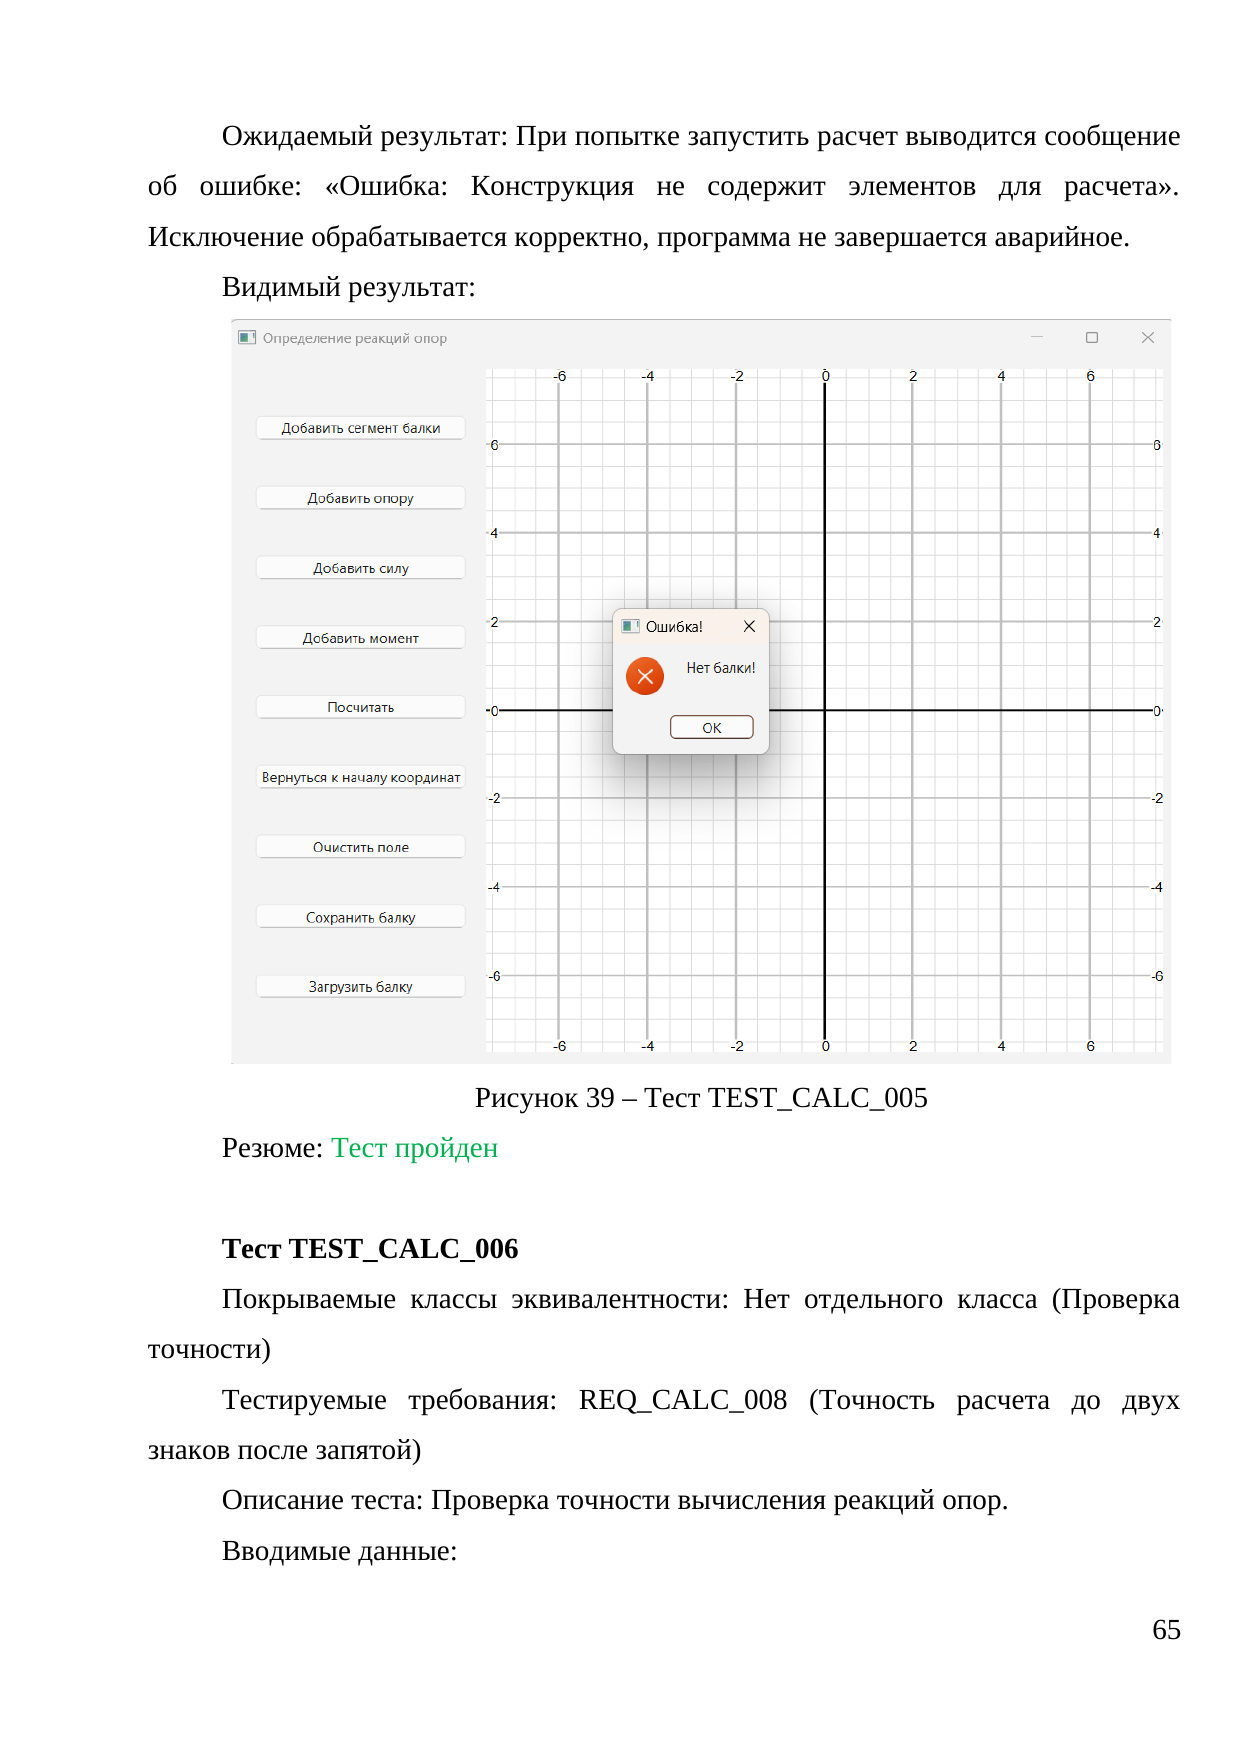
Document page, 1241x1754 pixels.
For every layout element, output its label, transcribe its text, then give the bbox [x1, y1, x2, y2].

picture [231, 319, 1172, 1064]
text Вводимые данные: [148, 1533, 1181, 1566]
text Рисунок 39 – Тест TEST_CALC_005 [148, 1080, 1181, 1113]
text Видимый результат: [148, 269, 1181, 303]
text Покрываемые классы эквивалентности: Нет отдельного класса (Проверка точности) [148, 1281, 1181, 1365]
subtitle Тест TEST_CALC_006 [148, 1231, 1181, 1264]
text Описание теста: Проверка точности вычисления реакций опор. [148, 1482, 1181, 1516]
text Резюме: Тест пройден [148, 1130, 1181, 1164]
text Тестируемые требования: REQ_CALC_008 (Точность расчета до двух знаков после запятой) [148, 1382, 1181, 1466]
text Ожидаемый результат: При попытке запустить расчет выводится сообщение об ошибке: «Ошибка: Конструкция не содержит элементов для расчета». Исключение обрабатывается корректно, программа не завершается аварийное. [148, 118, 1181, 252]
